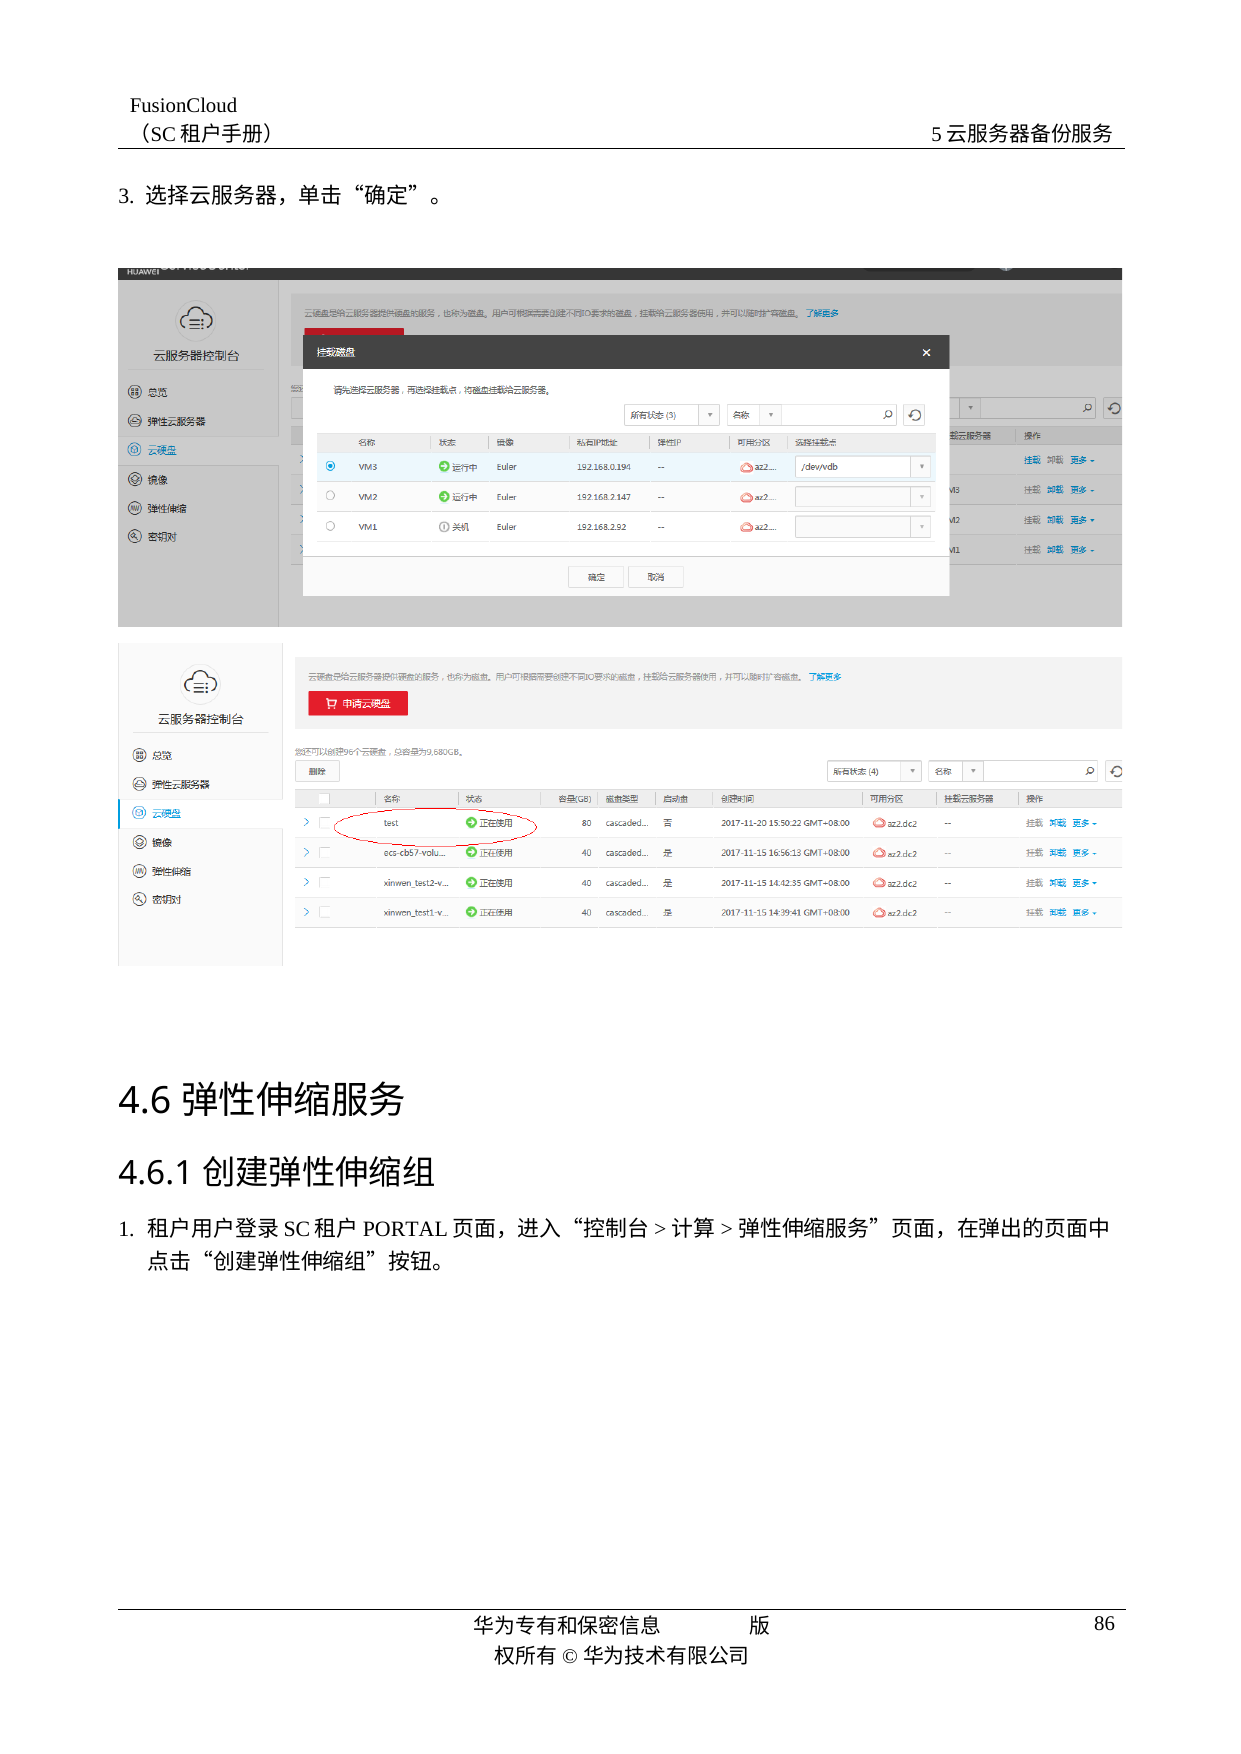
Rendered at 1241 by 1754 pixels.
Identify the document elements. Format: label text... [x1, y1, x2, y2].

picture [118, 268, 1123, 627]
subtitle 创建弹性伸缩组 [118, 1146, 1122, 1194]
text 3. 选择云服务器，单击“确定”。 [118, 178, 1122, 210]
picture [118, 643, 1123, 966]
subtitle 弹性伸缩服务 [118, 1070, 1122, 1125]
list 租户用户登录SC租户PORTAL页面，进入“控制台 > 计算 > 弹性伸缩服务”页面，在弹出的页面中点击“创建弹性伸缩组”按钮。 [118, 1211, 1122, 1276]
